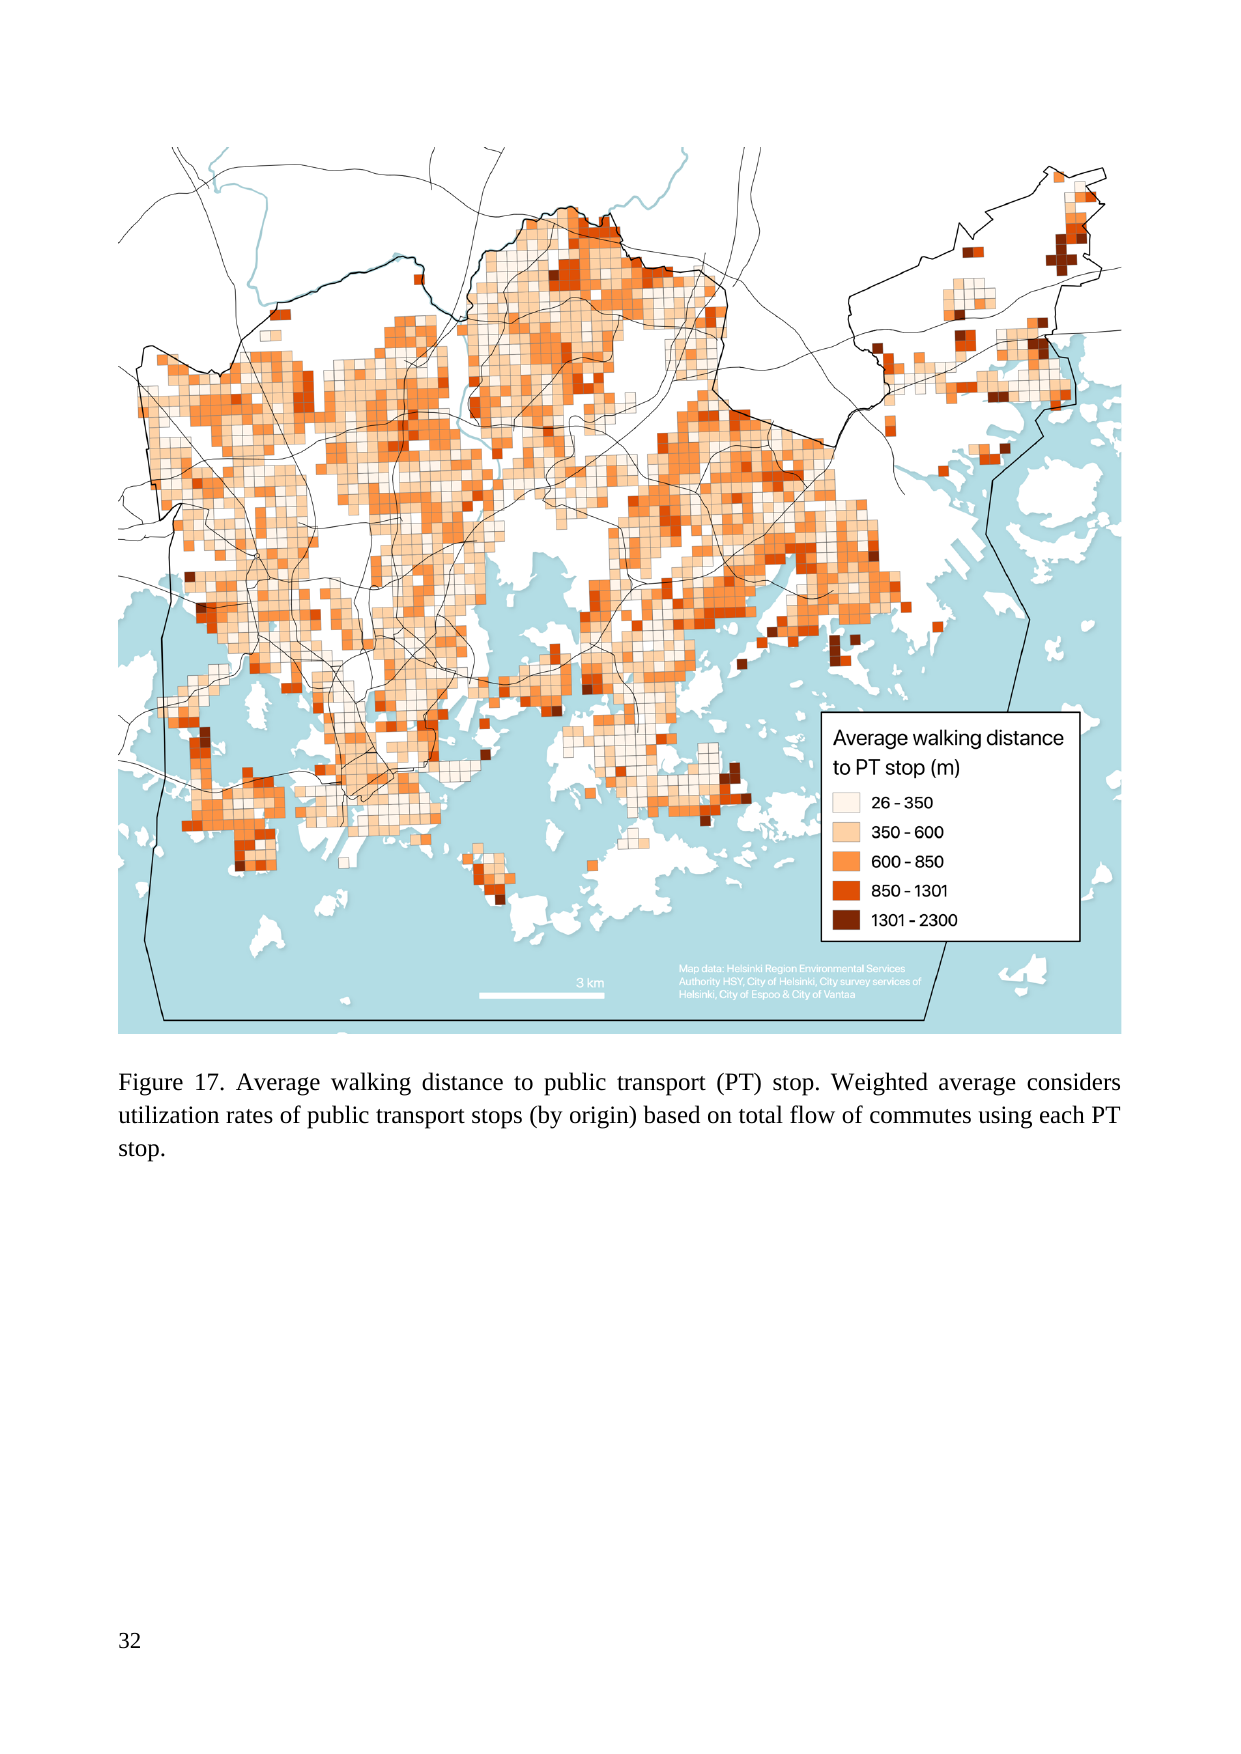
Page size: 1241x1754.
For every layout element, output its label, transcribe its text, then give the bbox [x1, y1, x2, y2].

picture [118, 147, 1122, 1034]
text Figure 17. Average walking distance to public transport (PT) stop. Weighted average considers utilization rates of public transport stops (by origin) based on total flow of commutes using each PT stop. [118, 1067, 1122, 1162]
